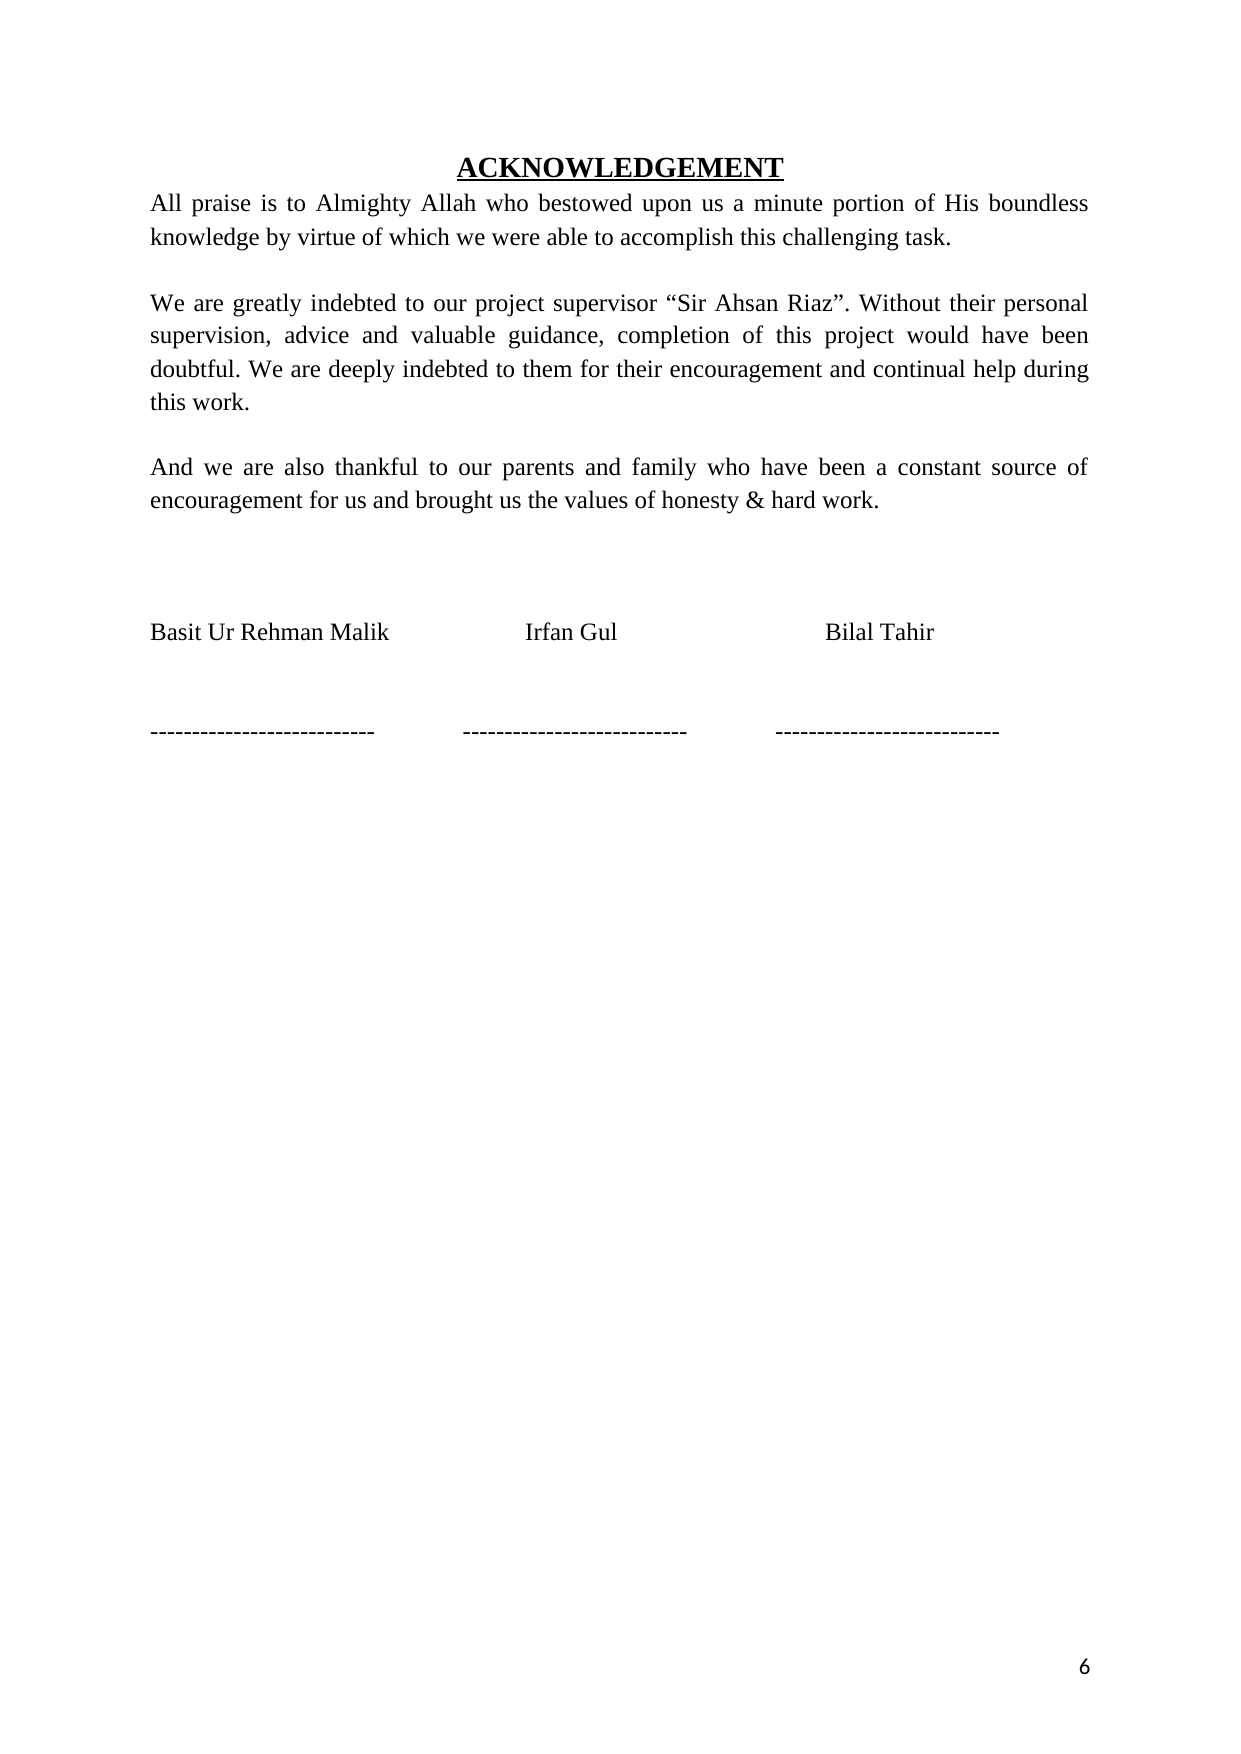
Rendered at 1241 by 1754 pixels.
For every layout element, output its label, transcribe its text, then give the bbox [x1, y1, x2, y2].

text Basit Ur Rehman Malik Irfan Gul Bilal Tahir [150, 617, 1090, 646]
text --------------------------- --------------------------- --------------------------- [150, 716, 1090, 745]
text And we are also thankful to our parents and family who have been a constant source of encouragement for us and brought us the values of honesty & hard work. [150, 452, 1090, 514]
text We are greatly indebted to our project supervisor “Sir Ahsan Riaz”. Without their personal supervision, advice and valuable guidance, completion of this project would have been doubtful. We are deeply indebted to them for their encouragement and continual help during this work. [150, 288, 1090, 415]
text All praise is to Almighty Allah who bestowed upon us a minute portion of His boundless knowledge by virtue of which we were able to accomplish this challenging task. [150, 188, 1090, 250]
text ACKNOWLEDGEMENT [150, 150, 1090, 183]
